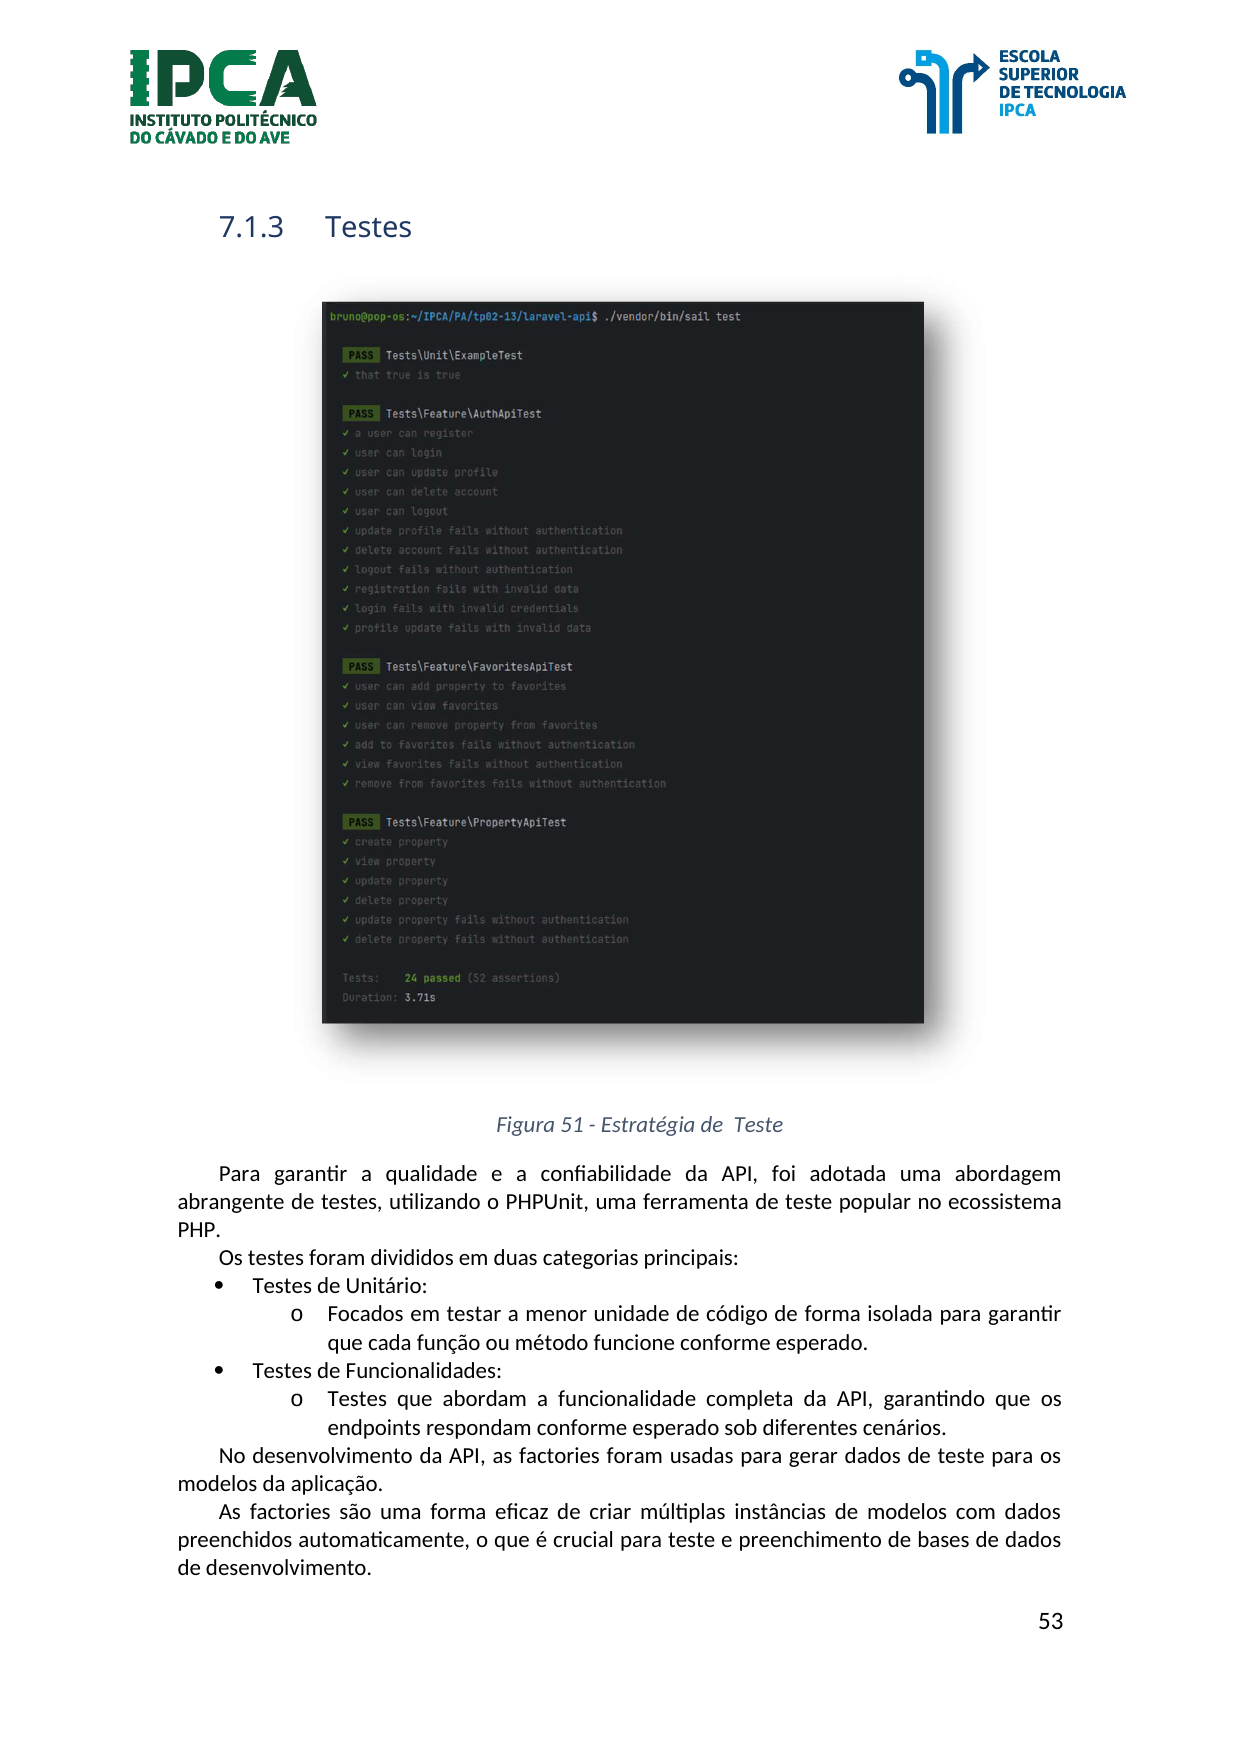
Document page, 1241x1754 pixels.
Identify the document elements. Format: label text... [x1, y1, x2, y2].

text As factories são uma forma eficaz de criar múltiplas instâncias de modelos com dados preenchidos automaticamente, o que é crucial para teste e preenchimento de bases de dados de desenvolvimento. [177, 1497, 1063, 1581]
text Para garantir a qualidade e a confiabilidade da API, foi adotada uma abordagem abrangente de testes, utilizando o PHPUnit, uma ferramenta de teste popular no ecossistema PHP. [177, 1159, 1063, 1243]
list Focados em testar a menor unidade de código de forma isolada para garantir que cada função ou método funcione conforme esperado. [290, 1299, 1063, 1356]
list Testes que abordam a funcionalidade completa da API, garantindo que os endpoints respondam conforme esperado sob diferentes cenários. [290, 1384, 1063, 1441]
subtitle Testes [177, 206, 1063, 246]
picture [126, 46, 318, 144]
text No desenvolvimento da API, as factories foram usadas para gerar dados de teste para os modelos da aplicação. [177, 1441, 1063, 1497]
text Os testes foram divididos em duas categorias principais: [177, 1243, 1063, 1271]
text Figura 51 - Estratégia de Teste [177, 1110, 1063, 1138]
list Testes de Funcionalidades: [215, 1356, 1063, 1384]
picture [896, 46, 1132, 138]
list Testes de Unitário: [215, 1271, 1063, 1299]
